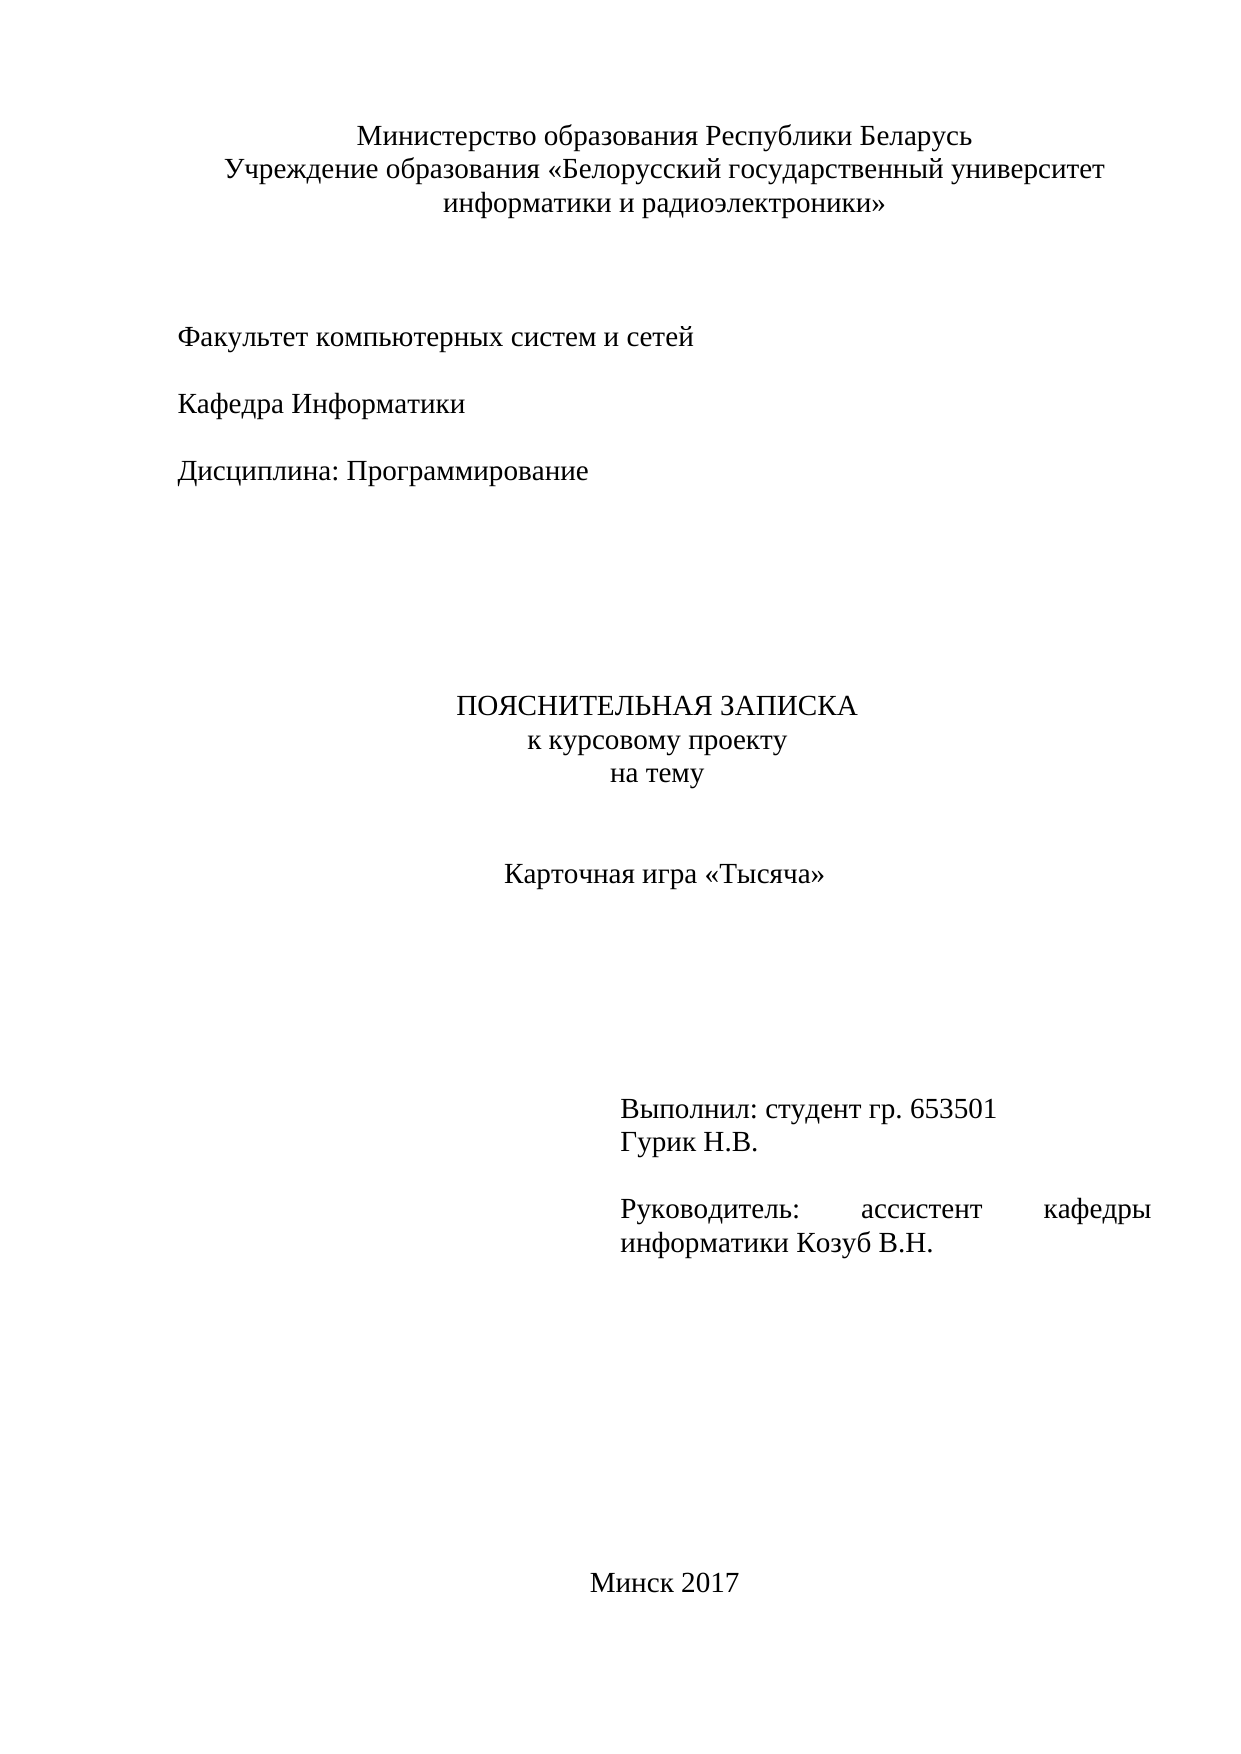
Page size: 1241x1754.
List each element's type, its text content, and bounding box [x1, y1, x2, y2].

text Гурик Н.В. [620, 1124, 1152, 1158]
text к курсовому проекту [162, 722, 1152, 755]
text на тему [162, 755, 1152, 789]
text ПОЯСНИТЕЛЬНАЯ ЗАПИСКА [162, 688, 1152, 722]
text Минск 2017 [177, 1565, 1152, 1599]
text Дисциплина: Программирование [177, 453, 1152, 487]
text Выполнил: студент гр. 653501 [620, 1091, 1152, 1124]
text Карточная игра «Тысяча» [177, 856, 1152, 889]
text Факультет компьютерных систем и сетей [177, 319, 1152, 353]
text Министерство образования Республики Беларусь [177, 118, 1152, 152]
text Учреждение образования «Белорусский государственный университет информатики и радиоэлектроники» [177, 152, 1152, 219]
text Руководитель: ассистент кафедры информатики Козуб В.Н. [620, 1191, 1152, 1258]
text Кафедра Информатики [177, 386, 1152, 420]
